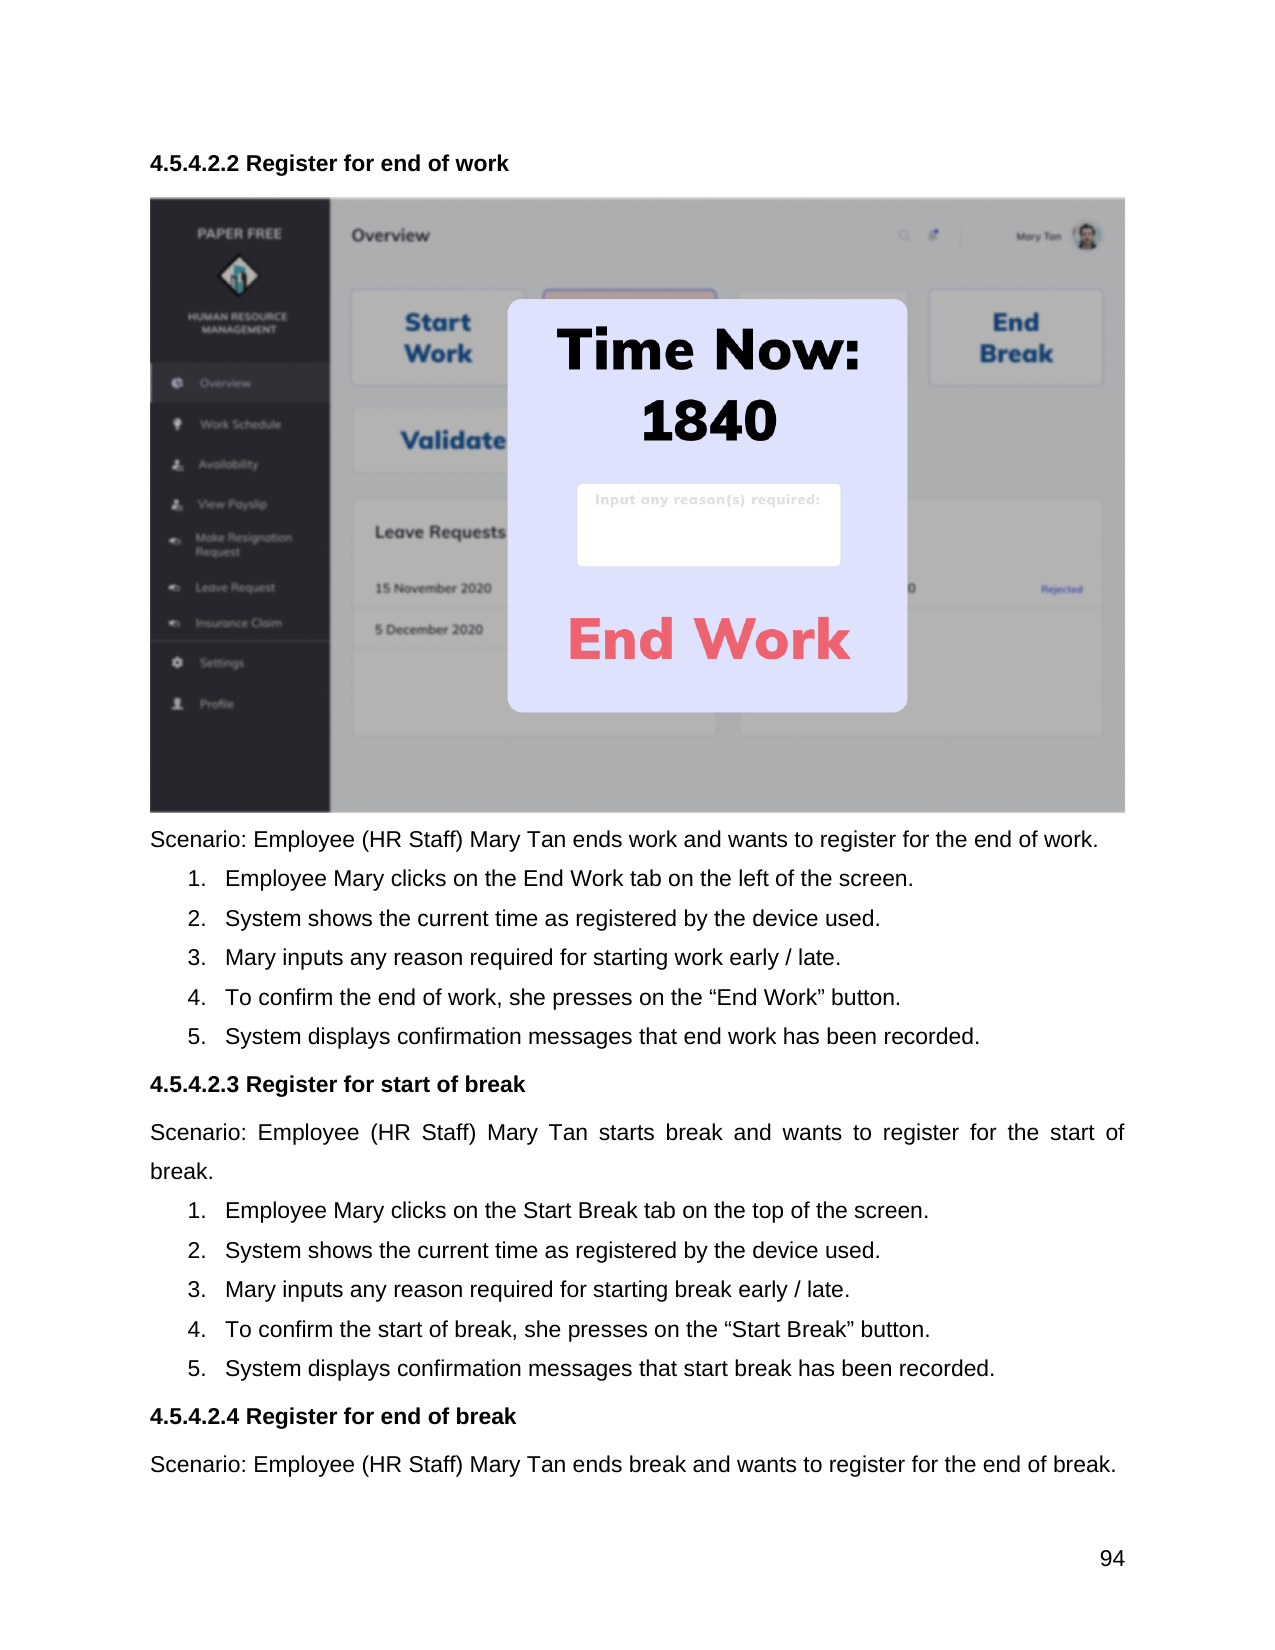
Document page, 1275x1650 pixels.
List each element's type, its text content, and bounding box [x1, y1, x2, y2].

list System displays confirmation messages that end work has been recorded. [187, 1023, 1125, 1049]
list Employee Mary clicks on the End Work tab on the left of the screen. [187, 865, 1125, 891]
list System shows the current time as registered by the device used. [187, 1237, 1125, 1263]
list Mary inputs any reason required for starting break early / late. [187, 1276, 1125, 1303]
list Employee Mary clicks on the Start Break tab on the top of the screen. [187, 1197, 1125, 1224]
subtitle 4.5.4.2.2 Register for end of work [150, 150, 1125, 176]
list System shows the current time as registered by the device used. [187, 904, 1125, 931]
text Scenario: Employee (HR Staff) Mary Tan ends work and wants to register for the end of work. [150, 826, 1125, 852]
subtitle 4.5.4.2.4 Register for end of break [150, 1403, 1125, 1429]
list To confirm the start of break, she presses on the “Start Break” button. [187, 1316, 1125, 1342]
list To confirm the end of work, she presses on the “End Work” button. [187, 983, 1125, 1010]
list Mary inputs any reason required for starting work early / late. [187, 944, 1125, 970]
list System displays confirmation messages that start break has been recorded. [187, 1355, 1125, 1382]
text Scenario: Employee (HR Staff) Mary Tan starts break and wants to register for the start of break. [150, 1118, 1125, 1184]
picture [150, 197, 1125, 813]
text Scenario: Employee (HR Staff) Mary Tan ends break and wants to register for the end of break. [150, 1451, 1125, 1477]
subtitle 4.5.4.2.3 Register for start of break [150, 1071, 1125, 1097]
